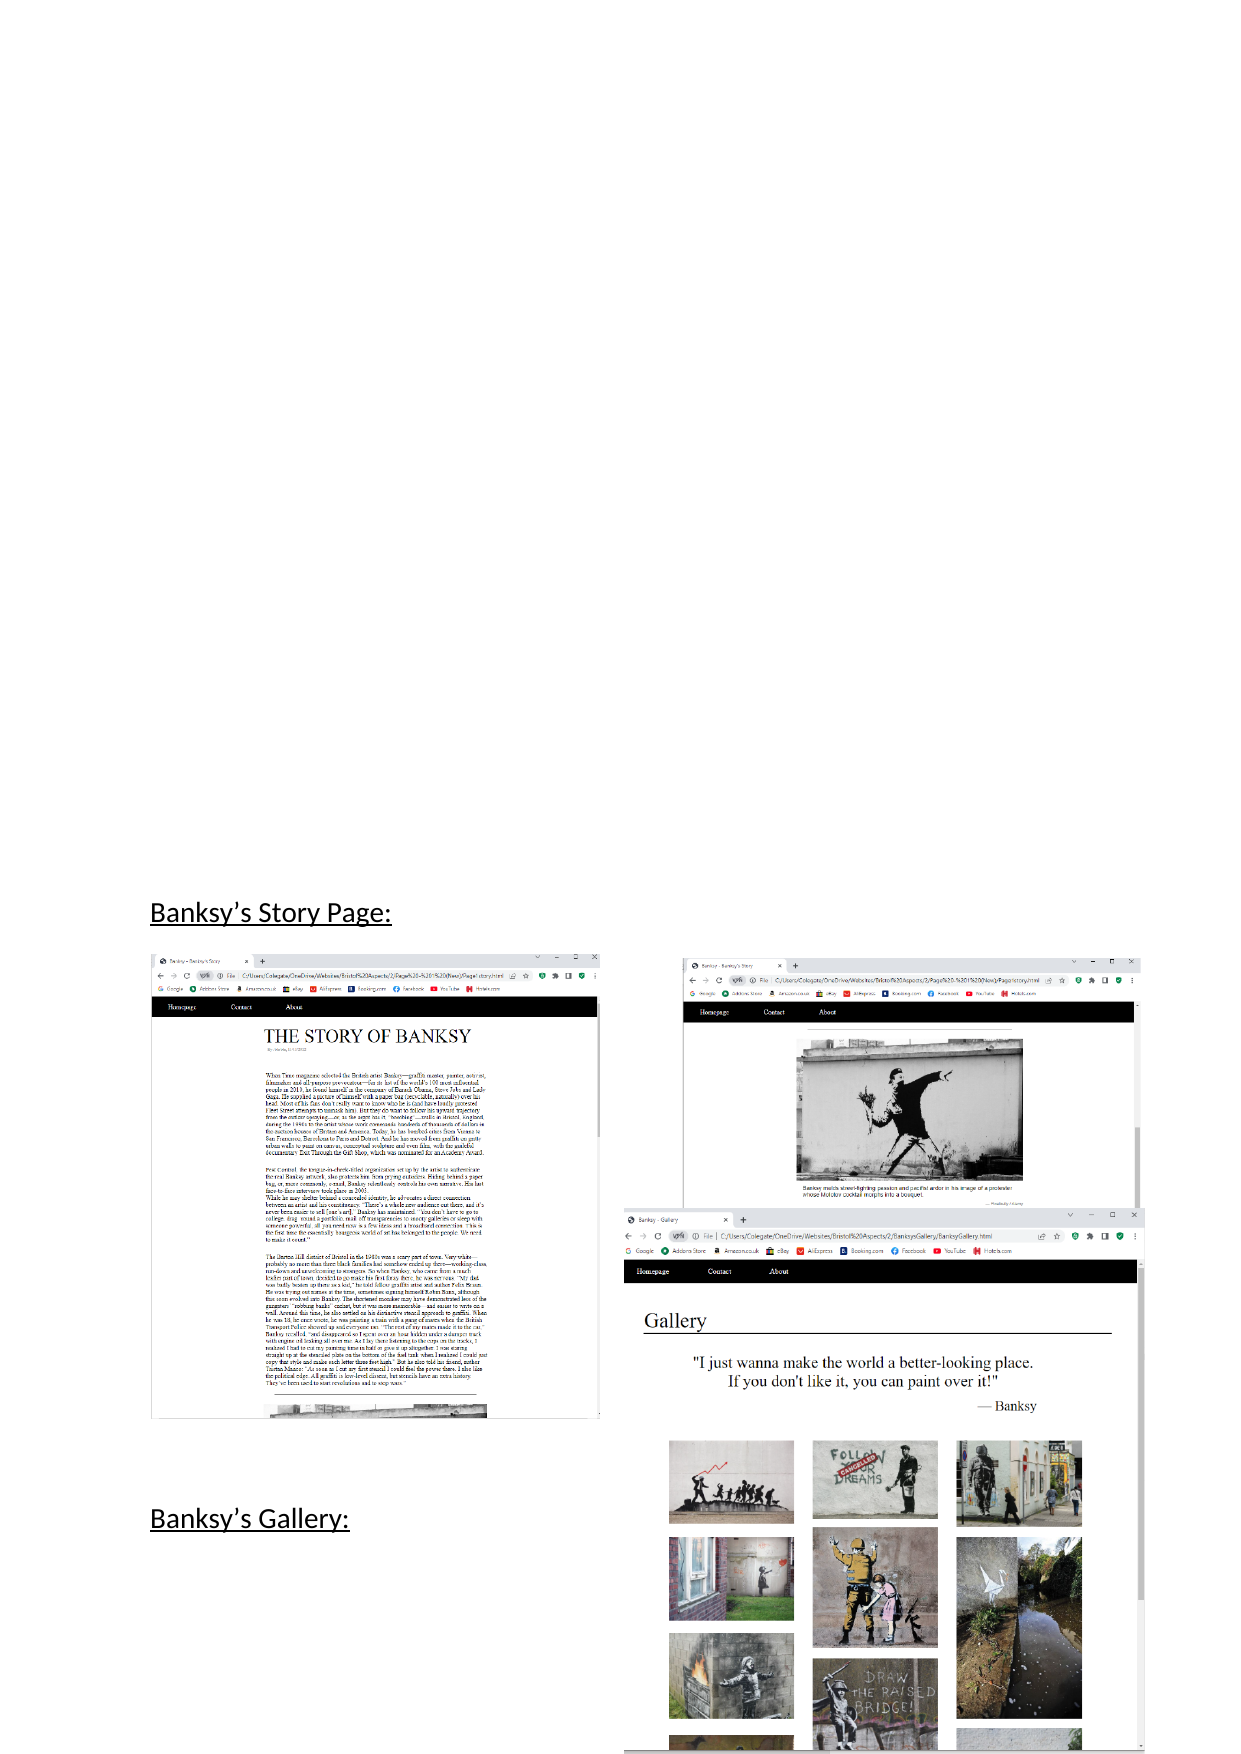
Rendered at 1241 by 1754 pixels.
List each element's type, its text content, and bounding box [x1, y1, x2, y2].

text Banksy’s Story Page: [150, 894, 1090, 929]
picture [150, 954, 600, 1417]
text Banksy’s Gallery: [150, 1500, 622, 1536]
picture [622, 958, 1145, 1752]
